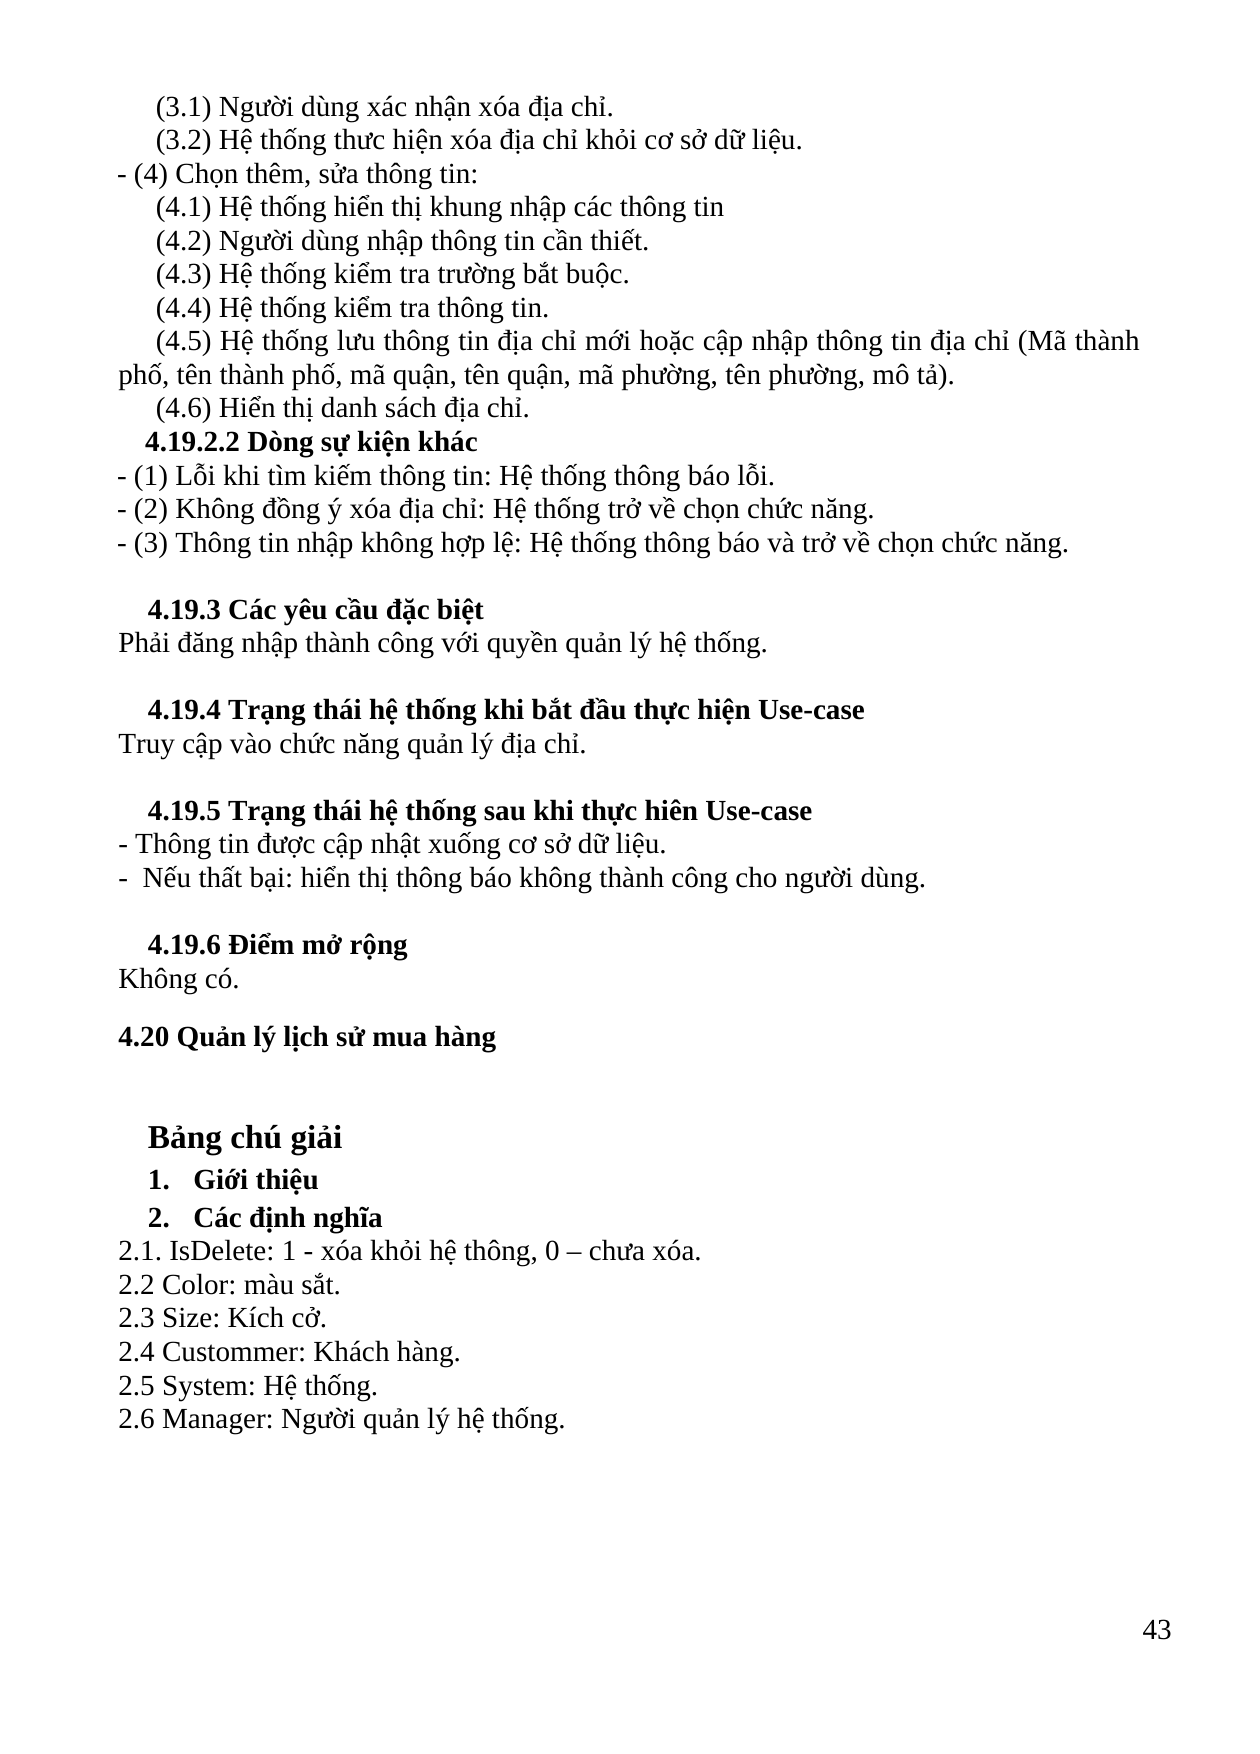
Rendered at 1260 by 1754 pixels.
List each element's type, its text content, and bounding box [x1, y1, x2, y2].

text 2.1. IsDelete: 1 - xóa khỏi hệ thông, 0 – chưa xóa. 2.2 Color: màu sắt. [118, 1233, 1142, 1301]
text (4.3) Hệ thống kiểm tra trường bắt buộc. [118, 256, 1142, 290]
text 2.4 Custommer: Khách hàng. [118, 1334, 1142, 1368]
text (4.5) Hệ thống lưu thông tin địa chỉ mới hoặc cập nhập thông tin địa chỉ (Mã thành phố, tên thành phố, mã quận, tên quận, mã phường, tên phường, mô tả). [118, 323, 1142, 391]
text (4.6) Hiển thị danh sách địa chỉ. [118, 391, 1142, 424]
text - (4) Chọn thêm, sửa thông tin: [117, 156, 1142, 189]
text 2.3 Size: Kích cở. [118, 1301, 1142, 1334]
text (4.1) Hệ thống hiển thị khung nhập các thông tin [118, 189, 1142, 223]
text 4.19.3 Các yêu cầu đặc biệt [148, 592, 1142, 625]
text 4.19.2.2 Dòng sự kiện khác [145, 424, 1142, 458]
text 4.19.5 Trạng thái hệ thống sau khi thực hiên Use-case [148, 793, 1142, 827]
text 2.5 System: Hệ thống. [118, 1368, 1142, 1401]
subtitle Bảng chú giải [148, 1118, 1142, 1156]
text (3.1) Người dùng xác nhận xóa địa chỉ. [118, 89, 1142, 122]
text - Nếu thất bại: hiển thị thông báo không thành công cho người dùng. [118, 860, 1142, 894]
subtitle 4.20 Quản lý lịch sử mua hàng [118, 1019, 1171, 1053]
text Không có. [118, 961, 1142, 994]
text 2.6 Manager: Người quản lý hệ thống. [118, 1401, 1142, 1435]
text 4.19.6 Điểm mở rộng [148, 927, 1142, 961]
text - (3) Thông tin nhập không hợp lệ: Hệ thống thông báo và trở về chọn chức năng. [117, 525, 1142, 558]
text 4.19.4 Trạng thái hệ thống khi bắt đầu thực hiện Use-case [148, 692, 1142, 726]
text Truy cập vào chức năng quản lý địa chỉ. [118, 726, 1142, 759]
text (4.2) Người dùng nhập thông tin cần thiết. [118, 223, 1142, 256]
text Phải đăng nhập thành công với quyền quản lý hệ thống. [118, 625, 1142, 659]
text (3.2) Hệ thống thưc hiện xóa địa chỉ khỏi cơ sở dữ liệu. [118, 122, 1142, 156]
subtitle Các định nghĩa [148, 1200, 1142, 1233]
text (4.4) Hệ thống kiểm tra thông tin. [118, 290, 1142, 323]
text - (2) Không đồng ý xóa địa chỉ: Hệ thống trở về chọn chức năng. [117, 491, 1142, 525]
text - (1) Lỗi khi tìm kiếm thông tin: Hệ thống thông báo lỗi. [117, 458, 1142, 491]
subtitle Giới thiệu [148, 1162, 1142, 1196]
text - Thông tin được cập nhật xuống cơ sở dữ liệu. [118, 827, 1142, 860]
